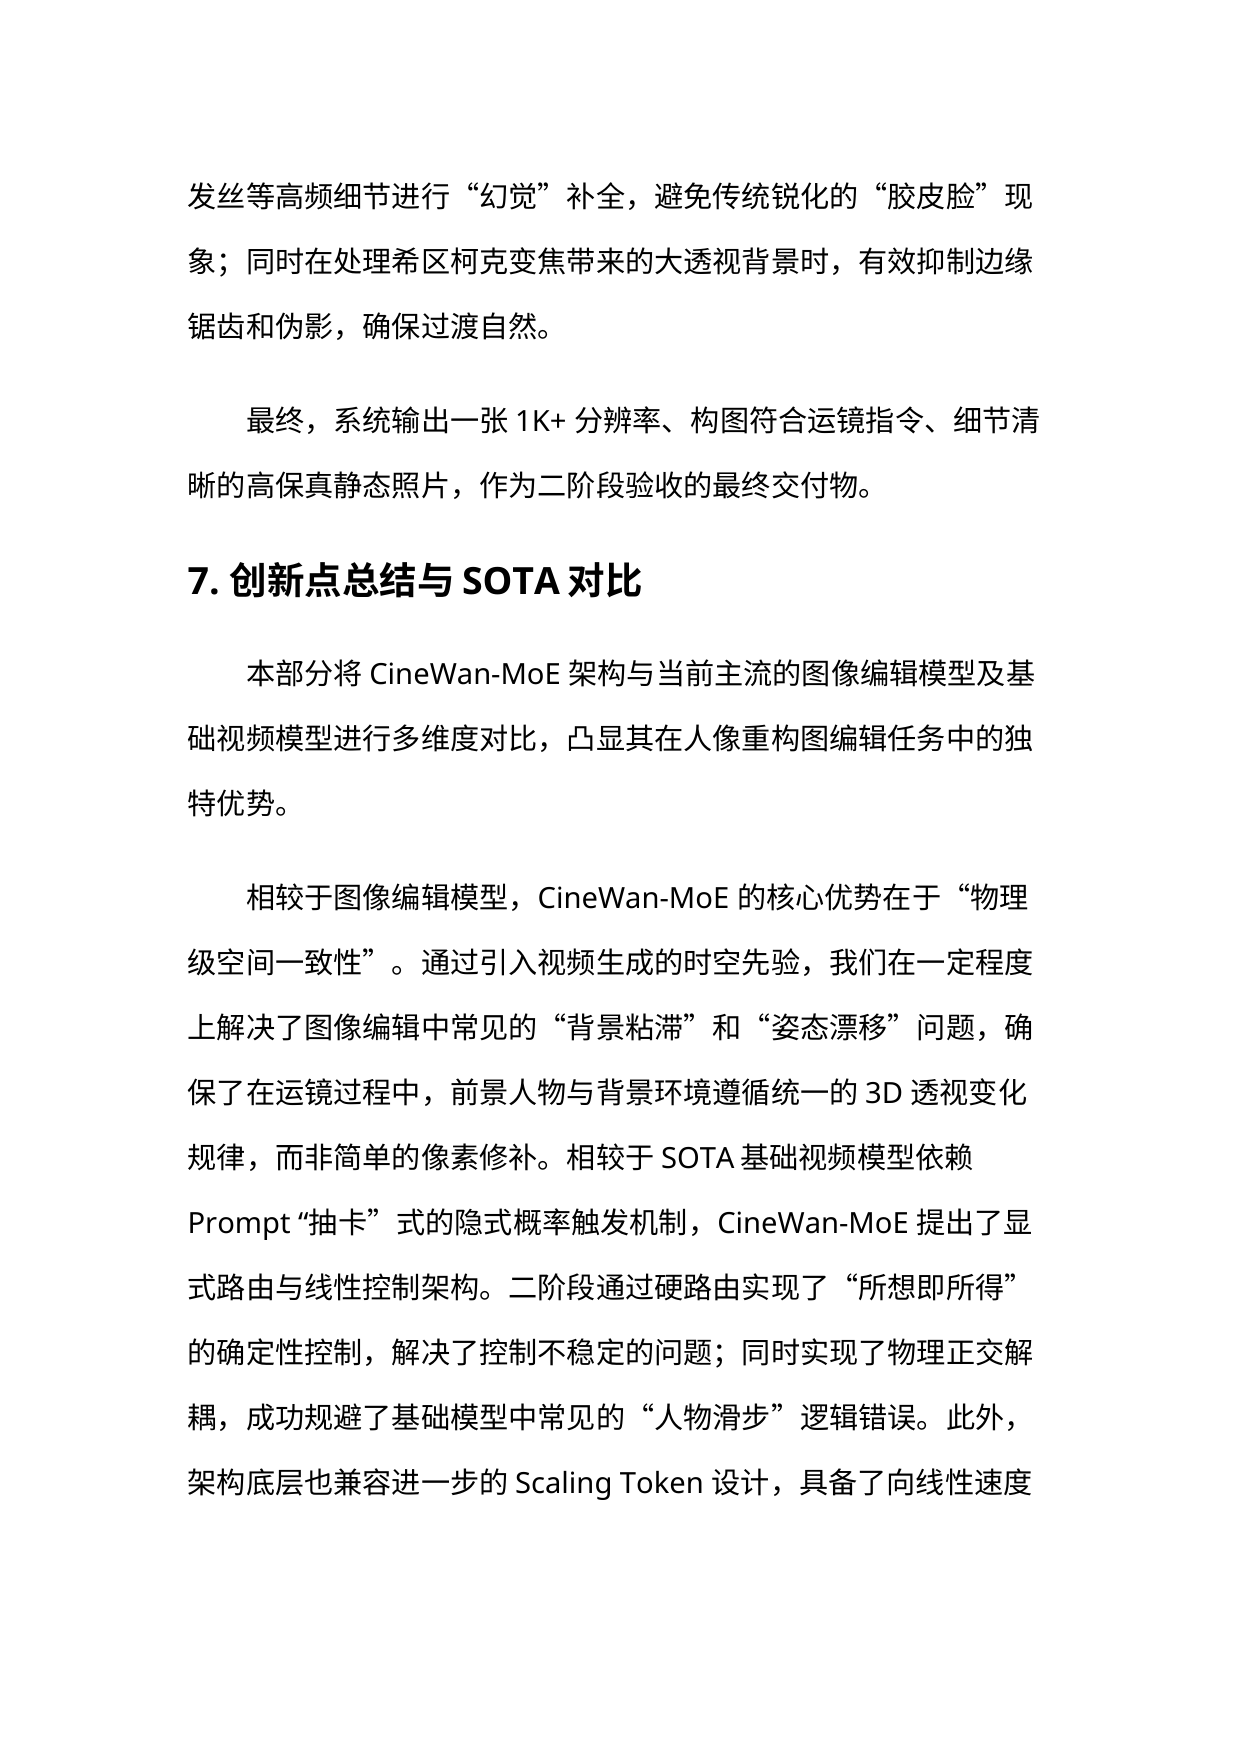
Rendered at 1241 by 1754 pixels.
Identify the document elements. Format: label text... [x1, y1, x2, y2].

text 本部分将 CineWan-MoE 架构与当前主流的图像编辑模型及基础视频模型进行多维度对比，凸显其在人像重构图编辑任务中的独特优势。 [187, 639, 1053, 834]
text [187, 864, 1053, 1514]
text 最终，系统输出一张 1K+ 分辨率、构图符合运镜指令、细节清晰的高保真静态照片，作为二阶段验收的最终交付物。 [187, 386, 1053, 516]
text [187, 162, 1053, 357]
text 7. 创新点总结与SOTA对比 [187, 545, 1053, 610]
